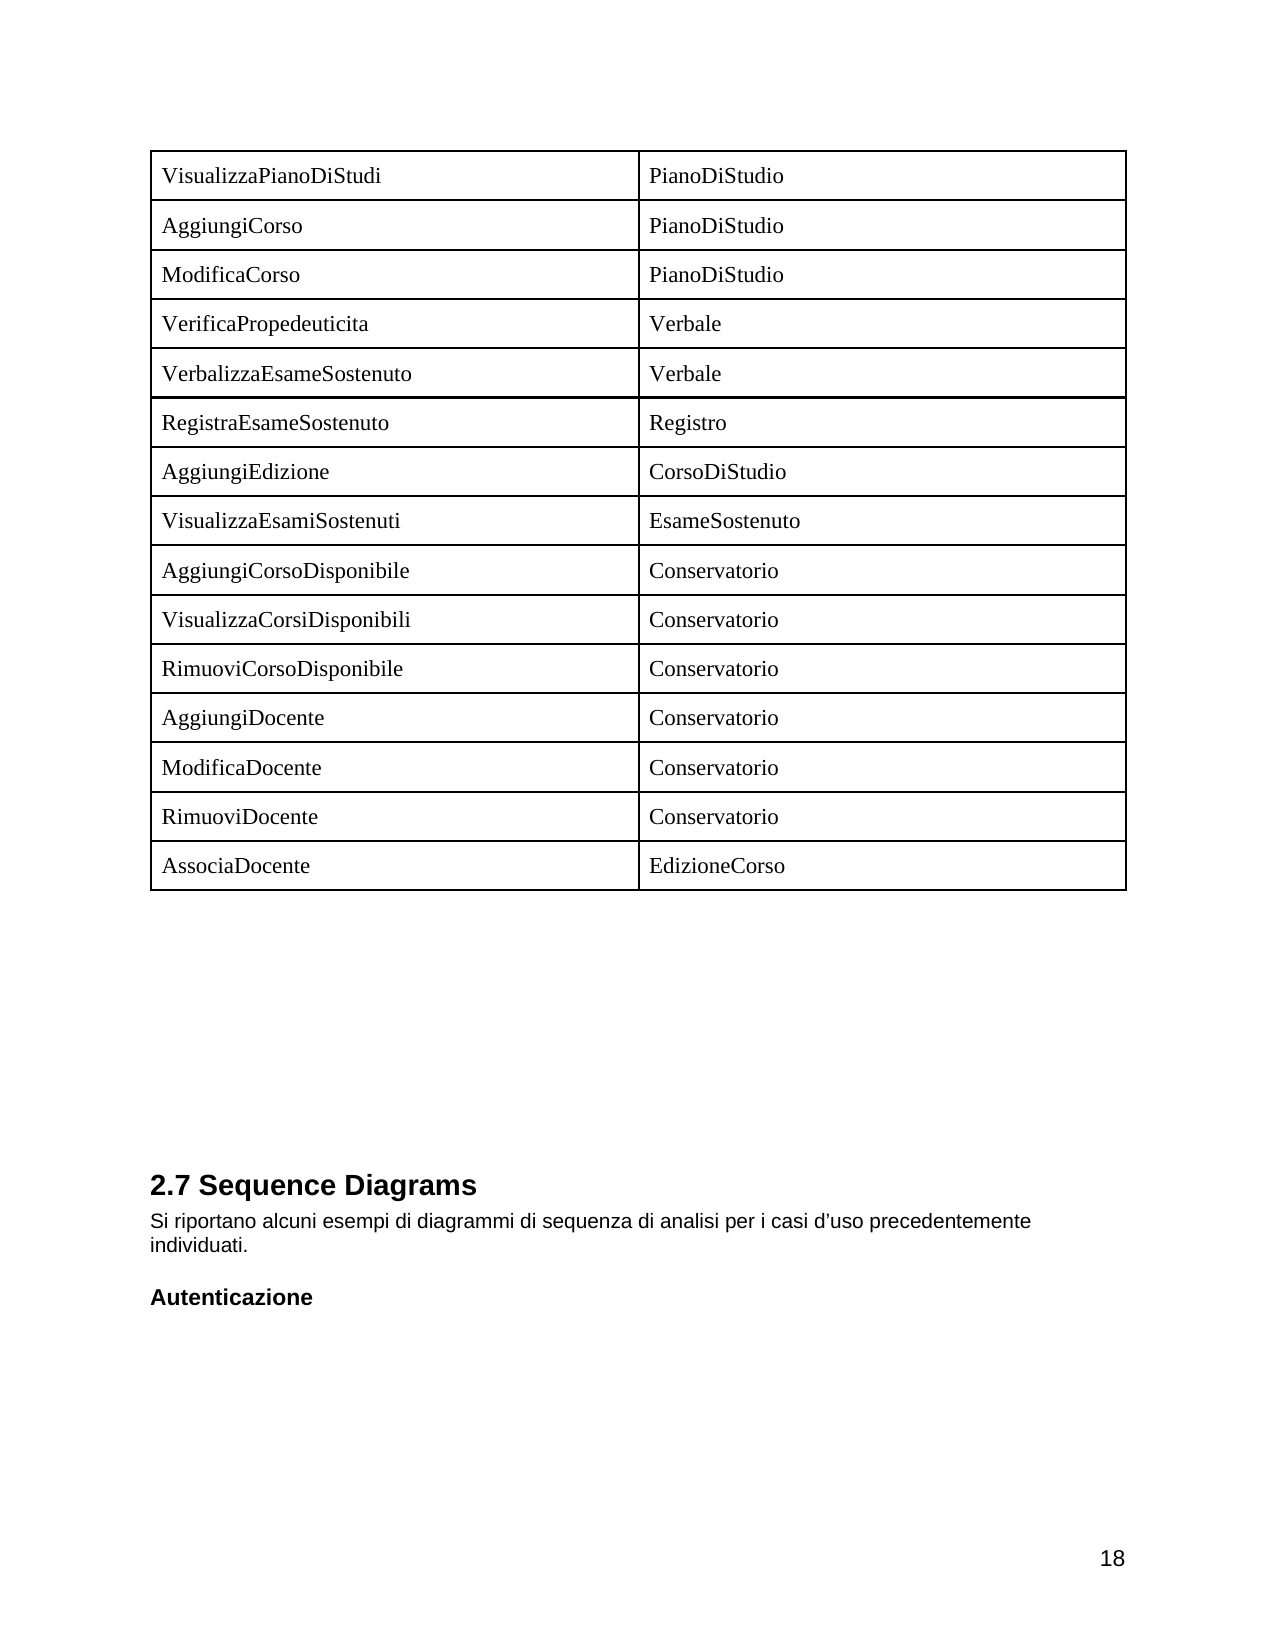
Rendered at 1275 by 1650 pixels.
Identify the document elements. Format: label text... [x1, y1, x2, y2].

table_cell Conservatorio [640, 645, 1125, 692]
table_cell RegistraEsameSostenuto [152, 399, 638, 446]
table_cell PianoDiStudio [640, 251, 1125, 298]
table_cell Conservatorio [640, 546, 1125, 593]
table_cell AggiungiEdizione [152, 448, 638, 495]
table_cell VisualizzaEsamiSostenuti [152, 497, 638, 544]
table_cell Conservatorio [640, 694, 1125, 741]
table_cell ModificaDocente [152, 743, 638, 791]
table_cell VisualizzaPianoDiStudi [152, 152, 638, 199]
table_cell AggiungiDocente [152, 694, 638, 741]
table_cell VisualizzaCorsiDisponibili [152, 596, 638, 643]
table_cell Conservatorio [640, 793, 1125, 840]
table_cell ModificaCorso [152, 251, 638, 298]
table_cell CorsoDiStudio [640, 448, 1125, 495]
table_cell Conservatorio [640, 596, 1125, 643]
table_cell AggiungiCorso [152, 201, 638, 248]
text Autenticazione [150, 1284, 1125, 1310]
table_cell PianoDiStudio [640, 152, 1125, 199]
table_cell Registro [640, 399, 1125, 446]
table_cell AssociaDocente [152, 842, 638, 889]
table_cell VerificaPropedeuticita [152, 300, 638, 347]
table_cell Conservatorio [640, 743, 1125, 791]
table_cell AggiungiCorsoDisponibile [152, 546, 638, 593]
table_cell Verbale [640, 349, 1125, 396]
table_cell EdizioneCorso [640, 842, 1125, 889]
table_cell RimuoviCorsoDisponibile [152, 645, 638, 692]
table_cell PianoDiStudio [640, 201, 1125, 248]
subtitle 2.7 Sequence Diagrams [150, 1167, 1125, 1201]
table_cell Verbale [640, 300, 1125, 347]
table_cell RimuoviDocente [152, 793, 638, 840]
text Si riportano alcuni esempi di diagrammi di sequenza di analisi per i casi d’uso precedentemente individuati. [150, 1209, 1125, 1257]
table_cell EsameSostenuto [640, 497, 1125, 544]
table_cell VerbalizzaEsameSostenuto [152, 349, 638, 396]
